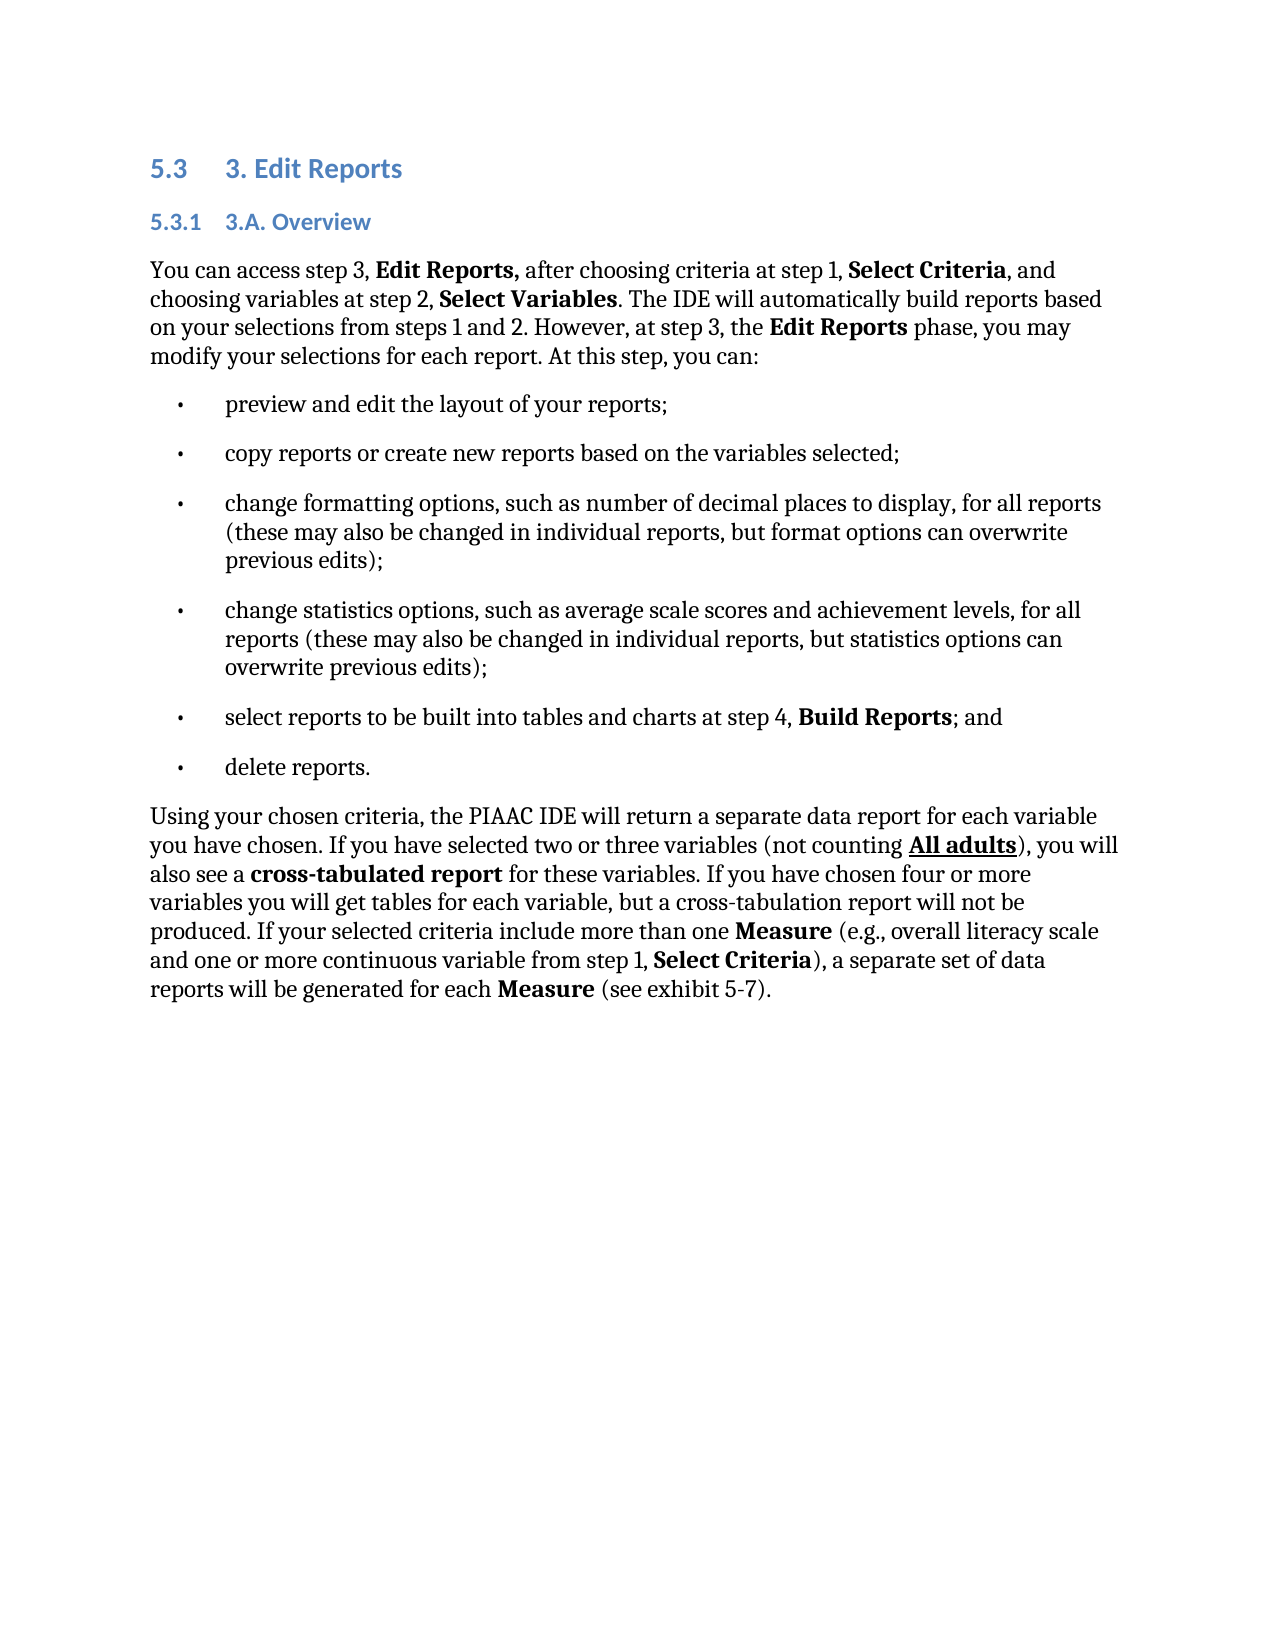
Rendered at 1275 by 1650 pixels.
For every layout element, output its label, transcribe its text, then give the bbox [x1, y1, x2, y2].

list change statistics options, such as average scale scores and achievement levels, for all reports (these may also be changed in individual reports, but statistics options can overwrite previous edits); [175, 596, 1125, 682]
list select reports to be built into tables and charts at step 4, Build Reports; and [175, 703, 1125, 732]
list preview and edit the layout of your reports; [175, 389, 1125, 418]
list delete reports. [175, 752, 1125, 781]
subtitle 5.3.1 3.A. Overview [150, 206, 1125, 237]
subtitle 5.3 3. Edit Reports [150, 150, 1125, 186]
list copy reports or create new reports based on the variables selected; [175, 439, 1125, 468]
text You can access step 3, Edit Reports, after choosing criteria at step 1, Select Criteria, and choosing variables at step 2, Select Variables. The IDE will automatically build reports based on your selections from steps 1 and 2. However, at step 3, the Edit Reports phase, you may modify your selections for each report. At this step, you can: [150, 256, 1125, 371]
text Using your chosen criteria, the PIAAC IDE will return a separate data report for each variable you have chosen. If you have selected two or three variables (not counting All adults), you will also see a cross-tabulated report for these variables. If you have chosen four or more variables you will get tables for each variable, but a cross-tabulation report will not be produced. If your selected criteria include more than one Measure (e.g., overall literacy scale and one or more continuous variable from step 1, Select Criteria), a separate set of data reports will be generated for each Measure (see exhibit 5-7). [150, 802, 1125, 1003]
list change formatting options, such as number of decimal places to display, for all reports (these may also be changed in individual reports, but format options can overwrite previous edits); [175, 489, 1125, 575]
